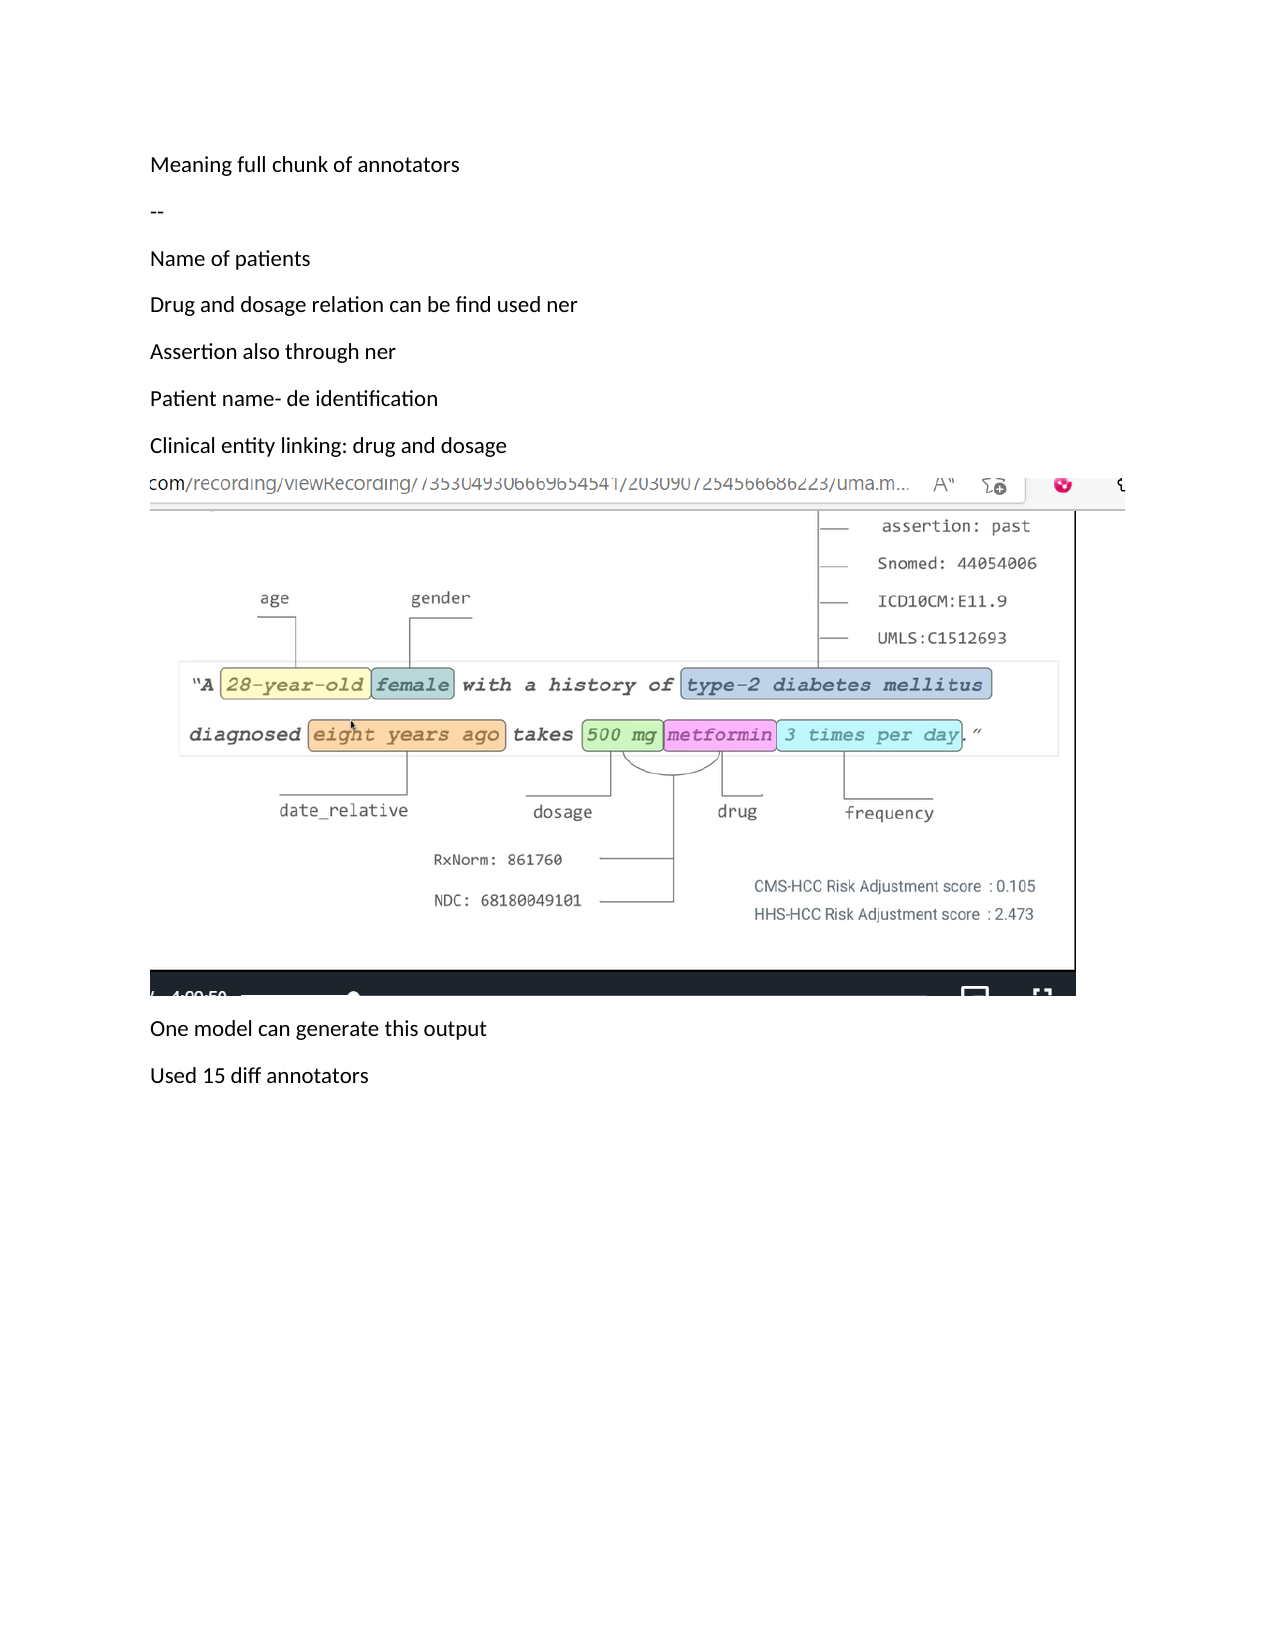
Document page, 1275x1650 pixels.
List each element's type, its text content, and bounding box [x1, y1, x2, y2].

text Assertion also through ner [150, 337, 1125, 366]
text -- [150, 197, 1125, 225]
text Patient name- de identification [150, 384, 1125, 412]
text Used 15 diff annotators [150, 1061, 1125, 1089]
text Meaning full chunk of annotators [150, 150, 1125, 178]
picture [150, 478, 1125, 996]
text Name of patients [150, 244, 1125, 272]
text Drug and dosage relation can be find used ner [150, 291, 1125, 319]
text One model can generate this output [150, 1014, 1125, 1042]
text Clinical entity linking: drug and dosage [150, 431, 1125, 459]
